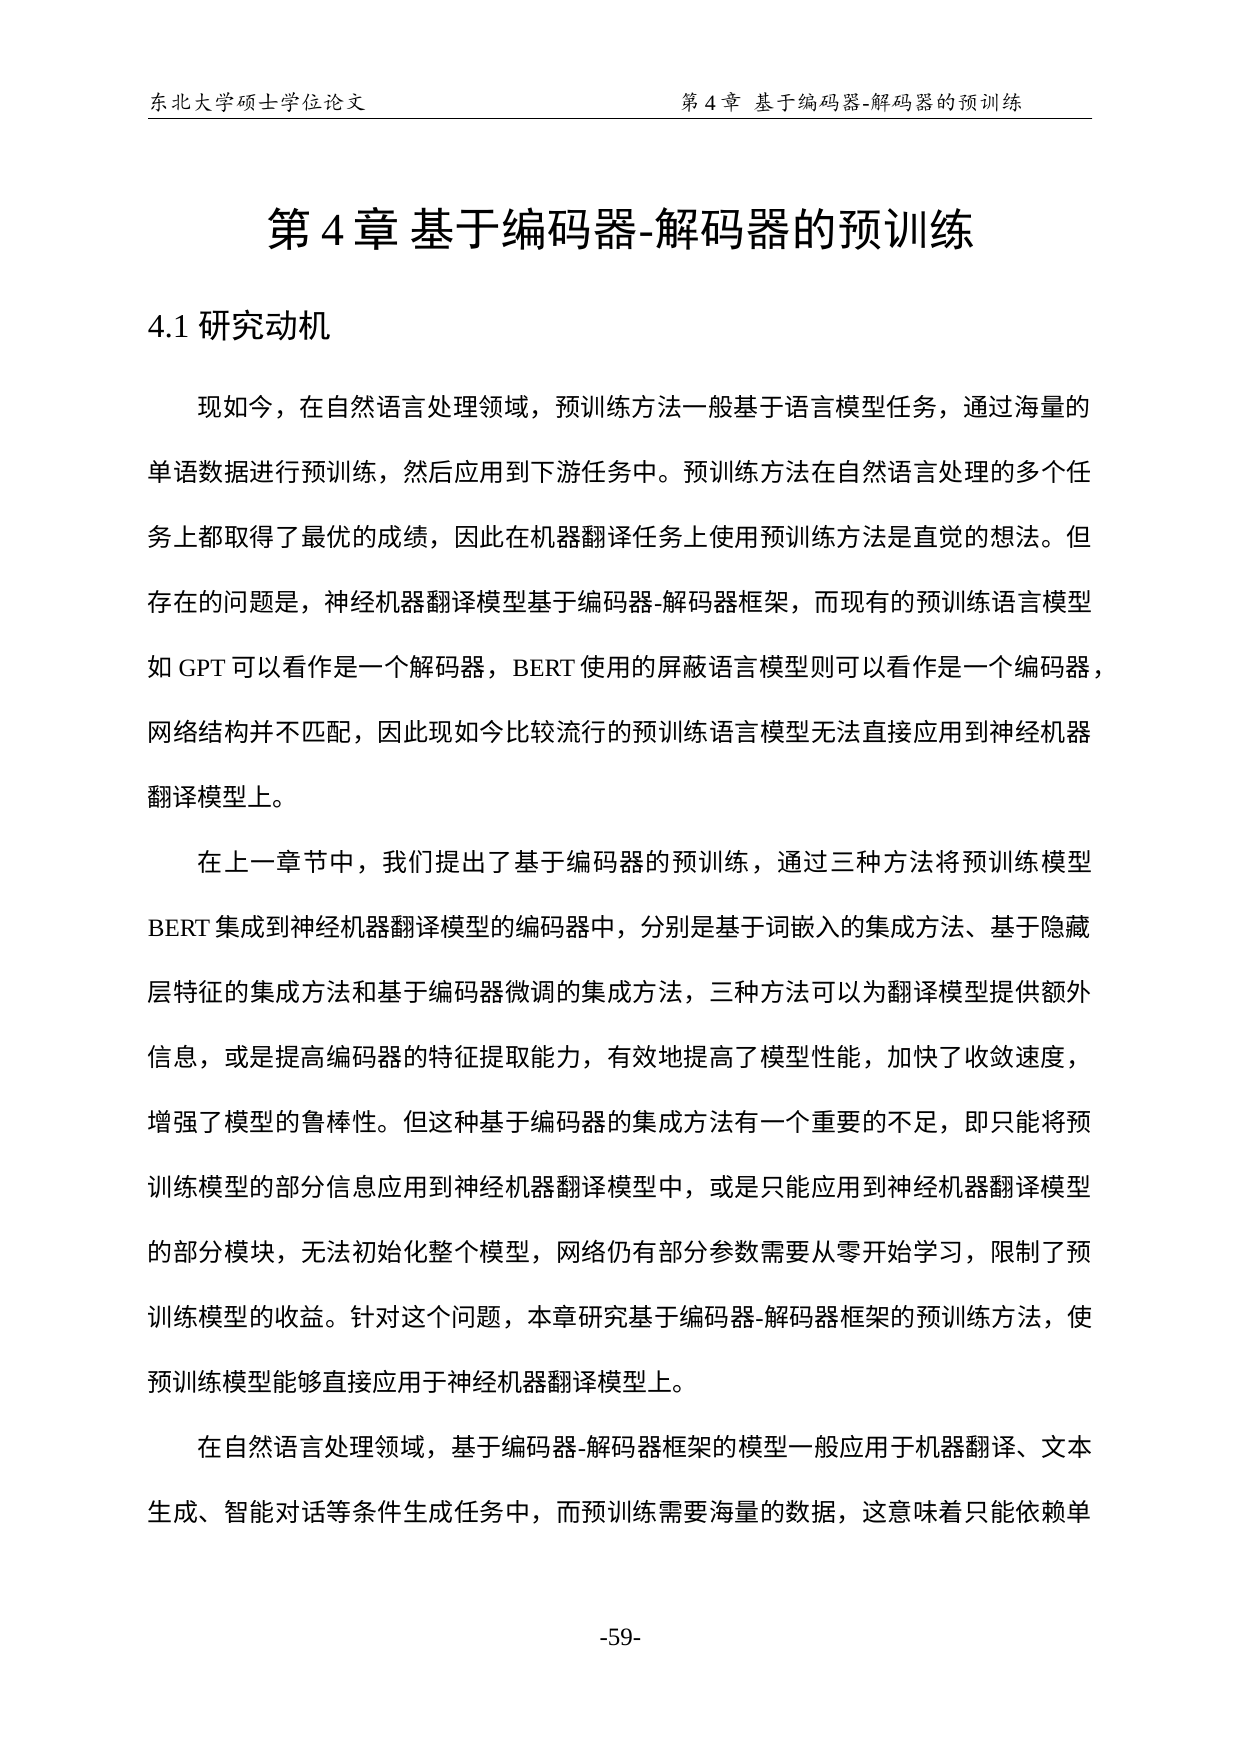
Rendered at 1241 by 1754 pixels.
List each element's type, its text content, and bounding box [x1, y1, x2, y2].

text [148, 1413, 1092, 1543]
text 在上一章节中，我们提出了基于编码器的预训练，通过三种方法将预训练模型BERT集成到神经机器翻译模型的编码器中，分别是基于词嵌入的集成方法、基于隐藏层特征的集成方法和基于编码器微调的集成方法，三种方法可以为翻译模型提供额外信息，或是提高编码器的特征提取能力，有效地提高了模型性能，加快了收敛速度，增强了模型的鲁棒性。但这种基于编码器的集成方法有一个重要的不足，即只能将预训练模型的部分信息应用到神经机器翻译模型中，或是只能应用到神经机器翻译模型的部分模块，无法初始化整个模型，网络仍有部分参数需要从零开始学习，限制了预训练模型的收益。针对这个问题，本章研究基于编码器-解码器框架的预训练方法，使预训练模型能够直接应用于神经机器翻译模型上。 [148, 828, 1092, 1413]
text 第4章 基于编码器-解码器的预训练 [148, 194, 1092, 259]
text 现如今，在自然语言处理领域，预训练方法一般基于语言模型任务，通过海量的单语数据进行预训练，然后应用到下游任务中。预训练方法在自然语言处理的多个任务上都取得了最优的成绩，因此在机器翻译任务上使用预训练方法是直觉的想法。但存在的问题是，神经机器翻译模型基于编码器-解码器框架，而现有的预训练语言模型如GPT可以看作是一个解码器，BERT使用的屏蔽语言模型则可以看作是一个编码器，网络结构并不匹配，因此现如今比较流行的预训练语言模型无法直接应用到神经机器翻译模型上。 [148, 373, 1092, 828]
text 4.1 研究动机 [148, 292, 1092, 357]
